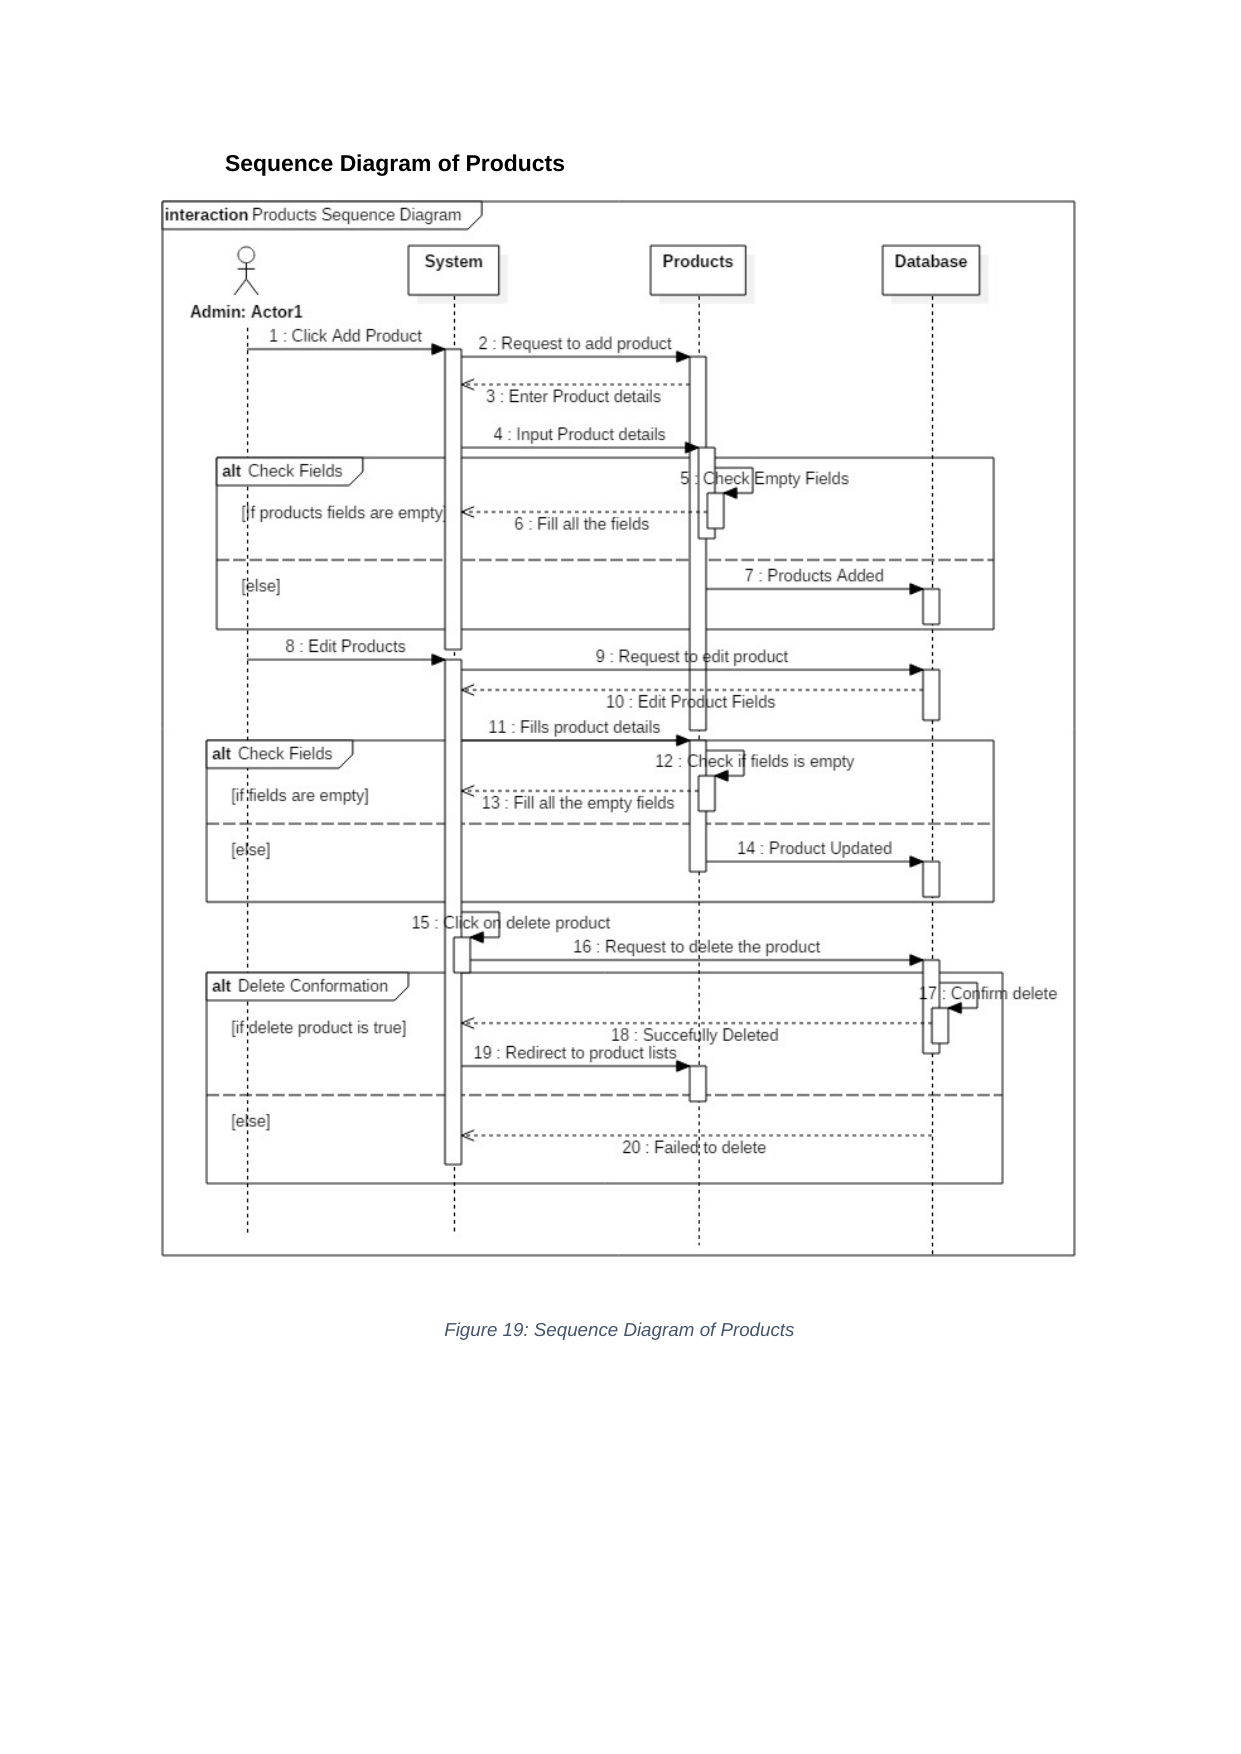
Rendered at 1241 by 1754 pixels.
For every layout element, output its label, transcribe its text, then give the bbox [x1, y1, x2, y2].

picture [150, 189, 1125, 1306]
text Sequence Diagram of Products [150, 150, 1090, 176]
